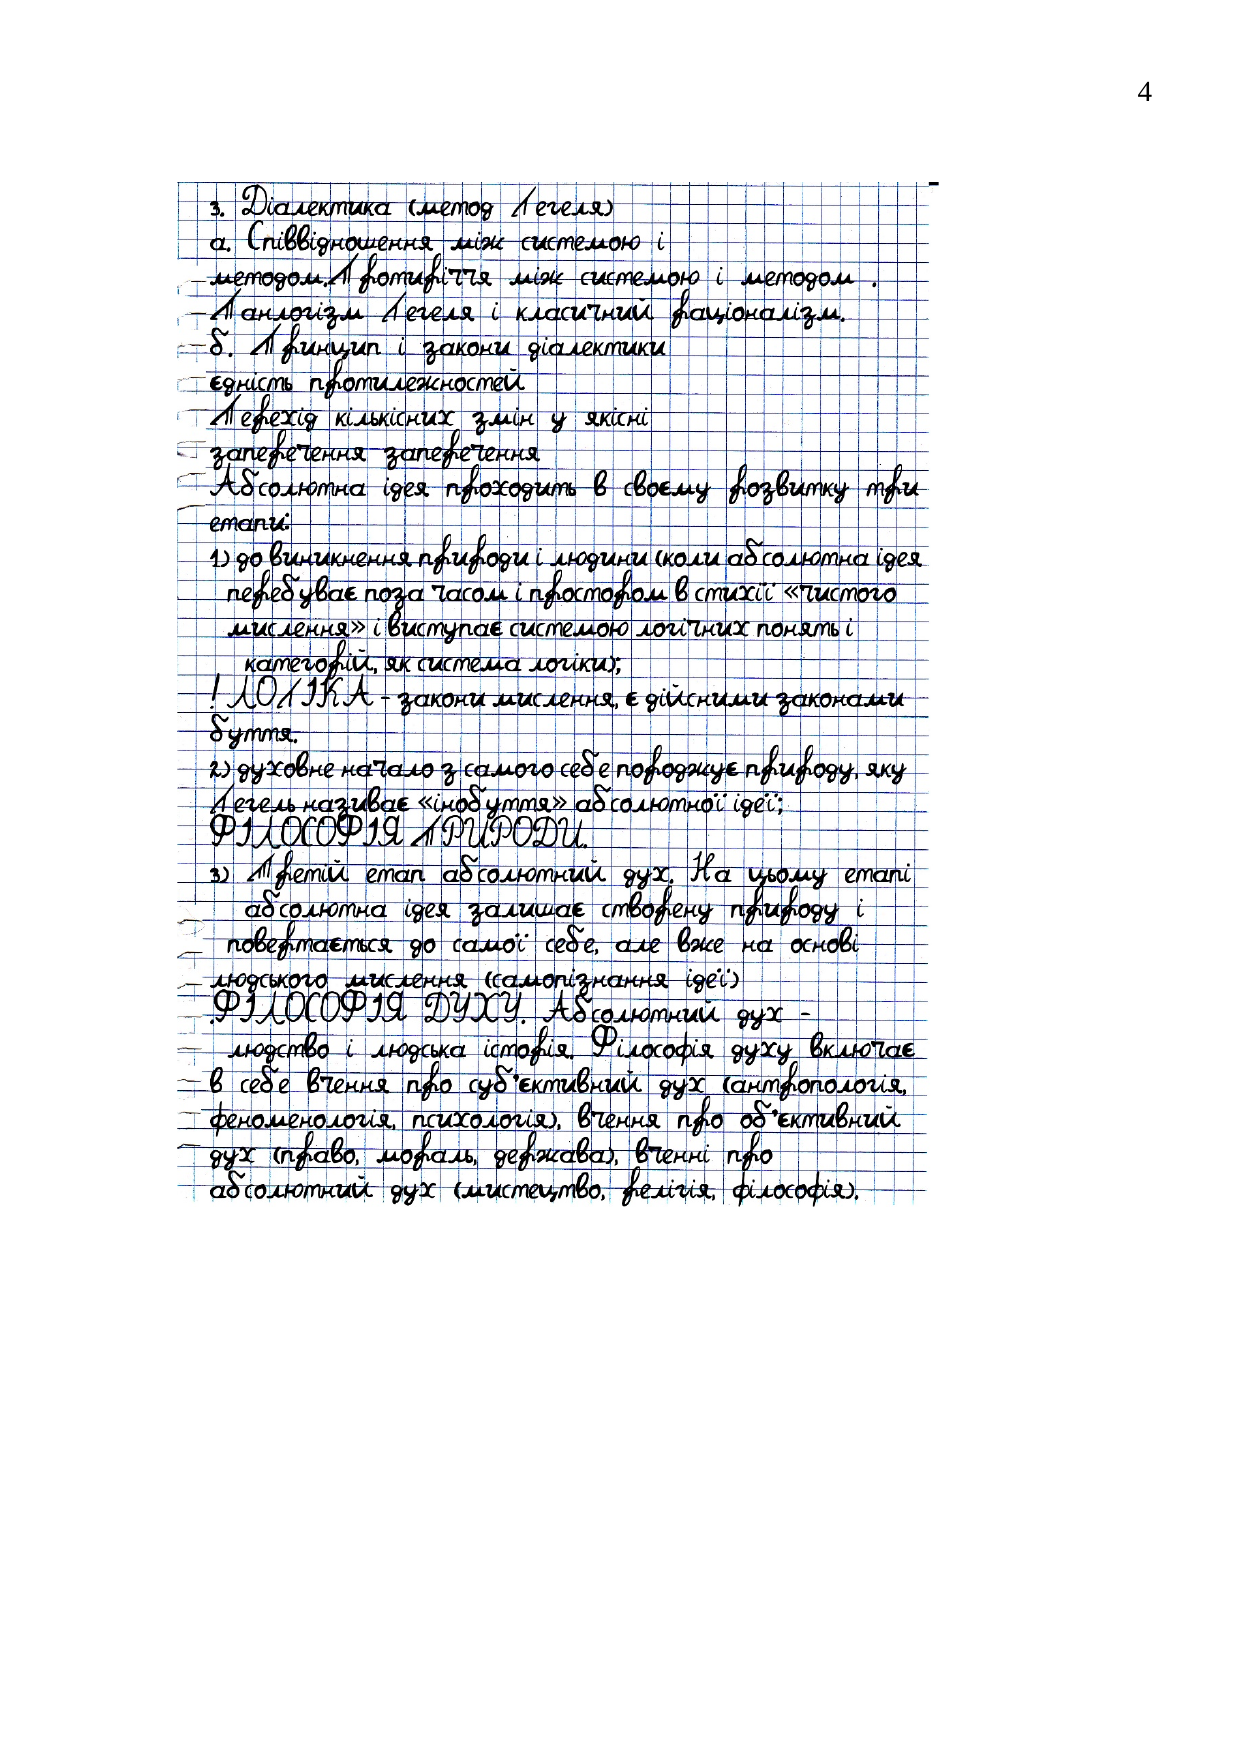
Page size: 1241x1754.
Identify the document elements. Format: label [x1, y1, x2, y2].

picture [177, 182, 939, 1207]
